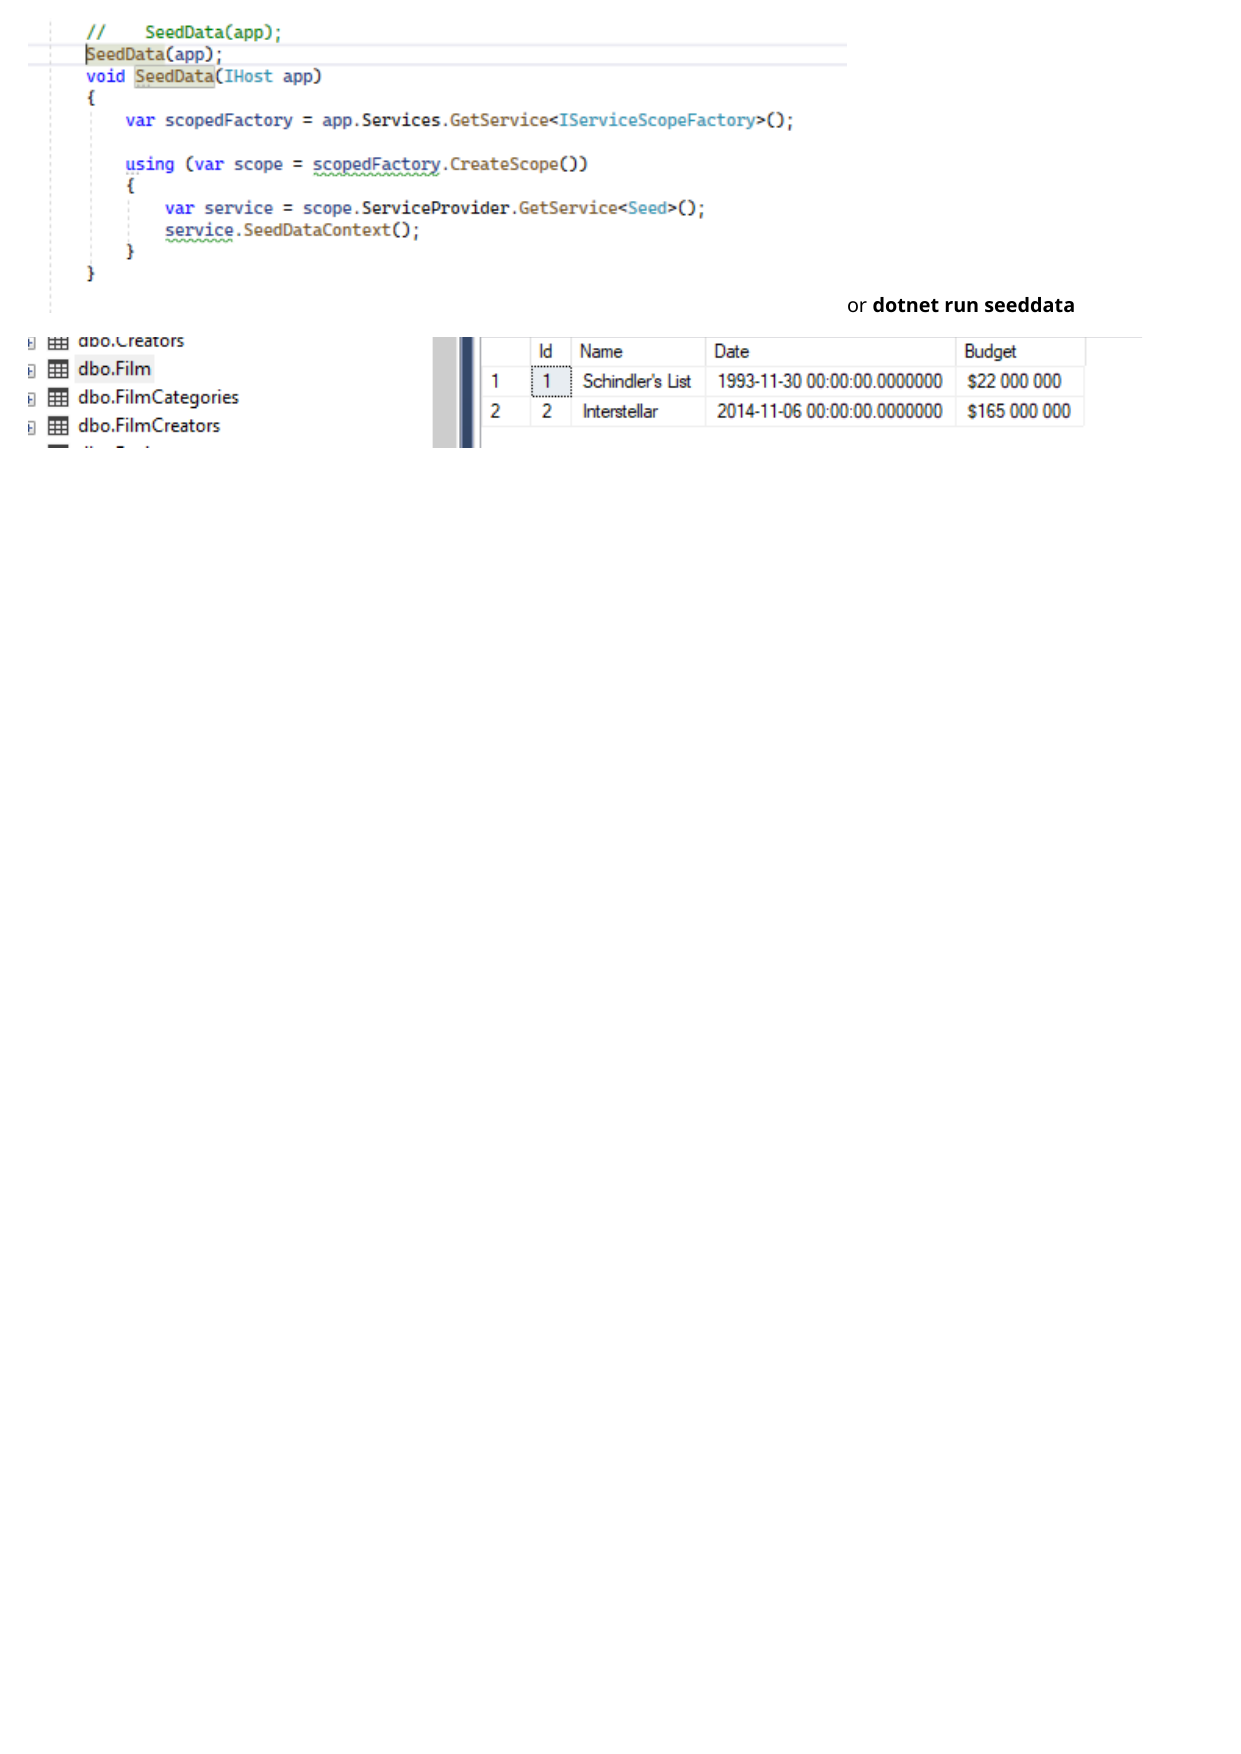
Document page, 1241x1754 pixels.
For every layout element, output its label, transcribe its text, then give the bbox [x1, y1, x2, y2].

picture [28, 18, 847, 313]
picture [28, 337, 1143, 448]
